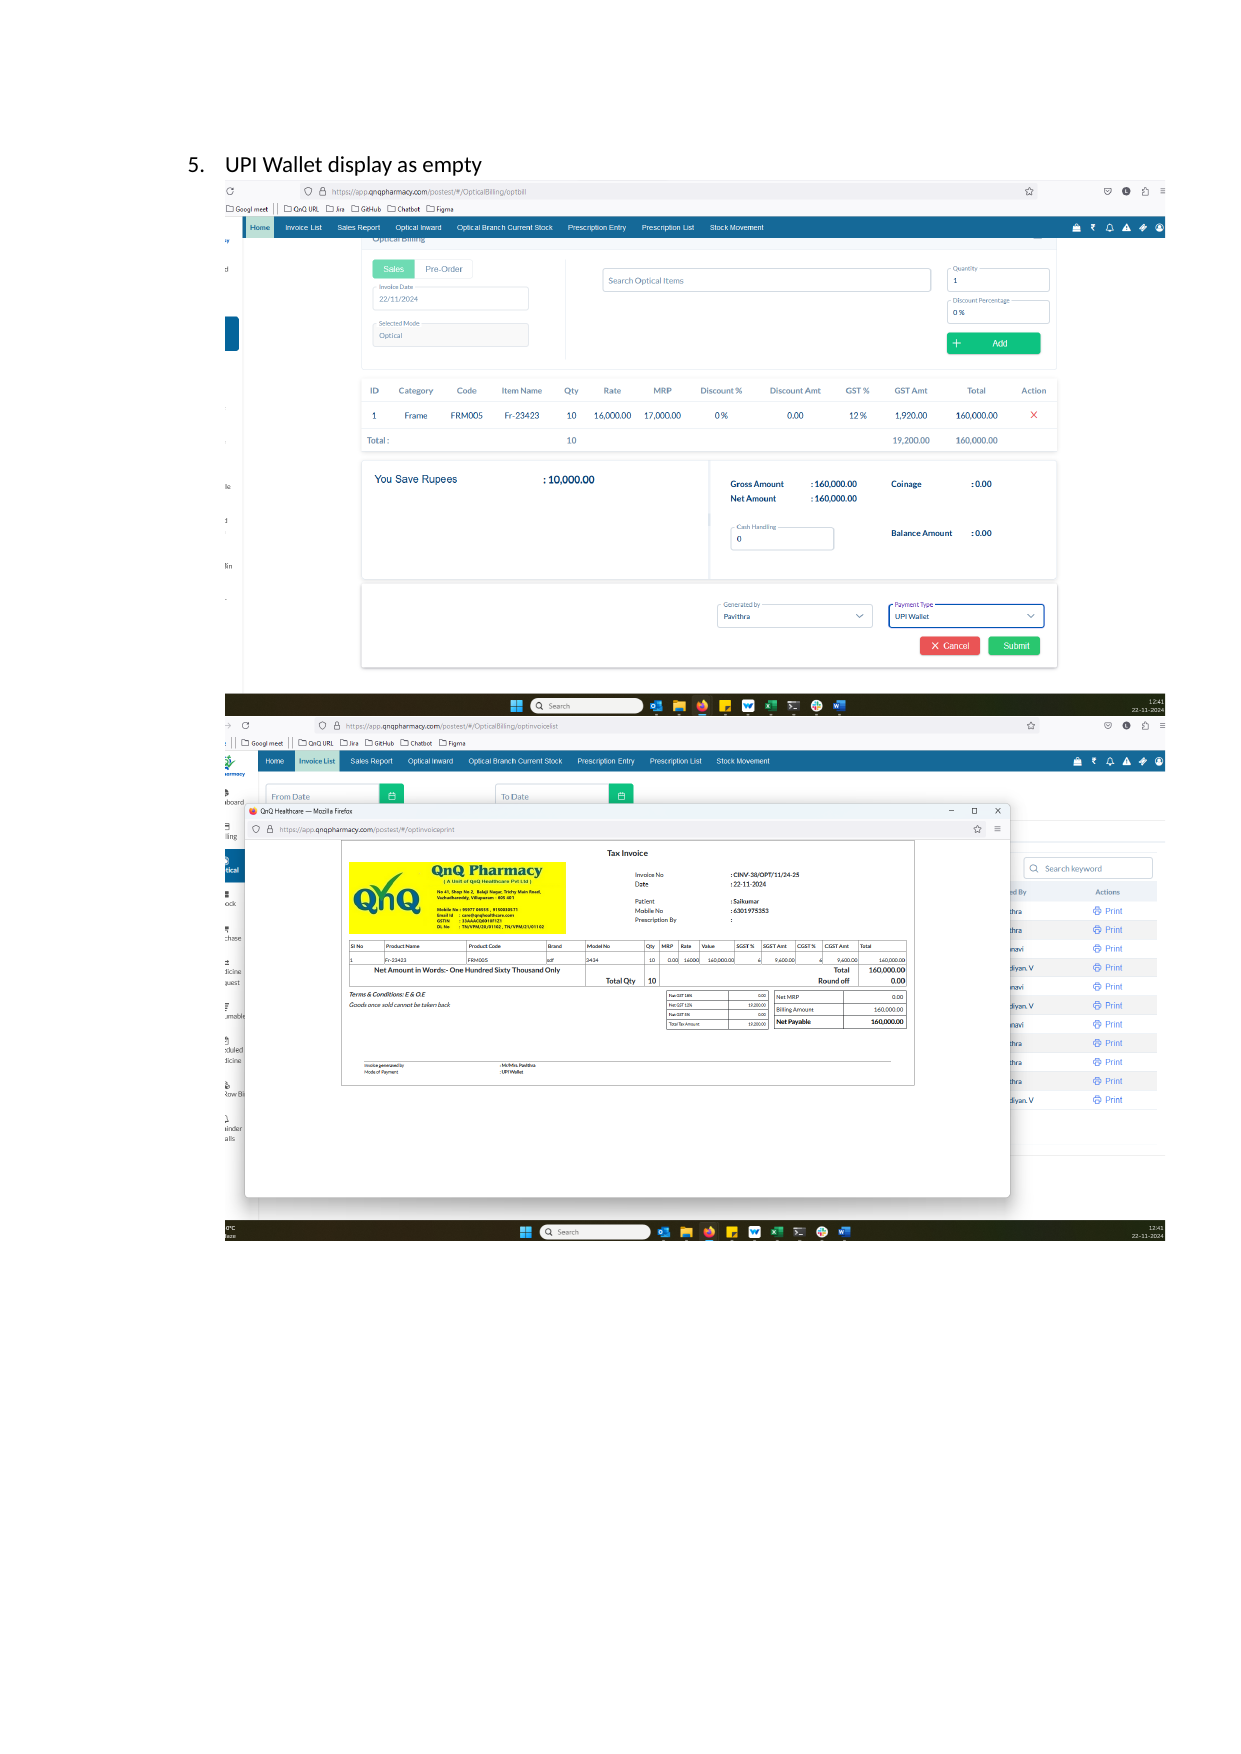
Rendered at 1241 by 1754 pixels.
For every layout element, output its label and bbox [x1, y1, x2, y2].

list [187, 150, 1090, 1240]
picture [225, 180, 1166, 716]
picture [225, 717, 1166, 1241]
